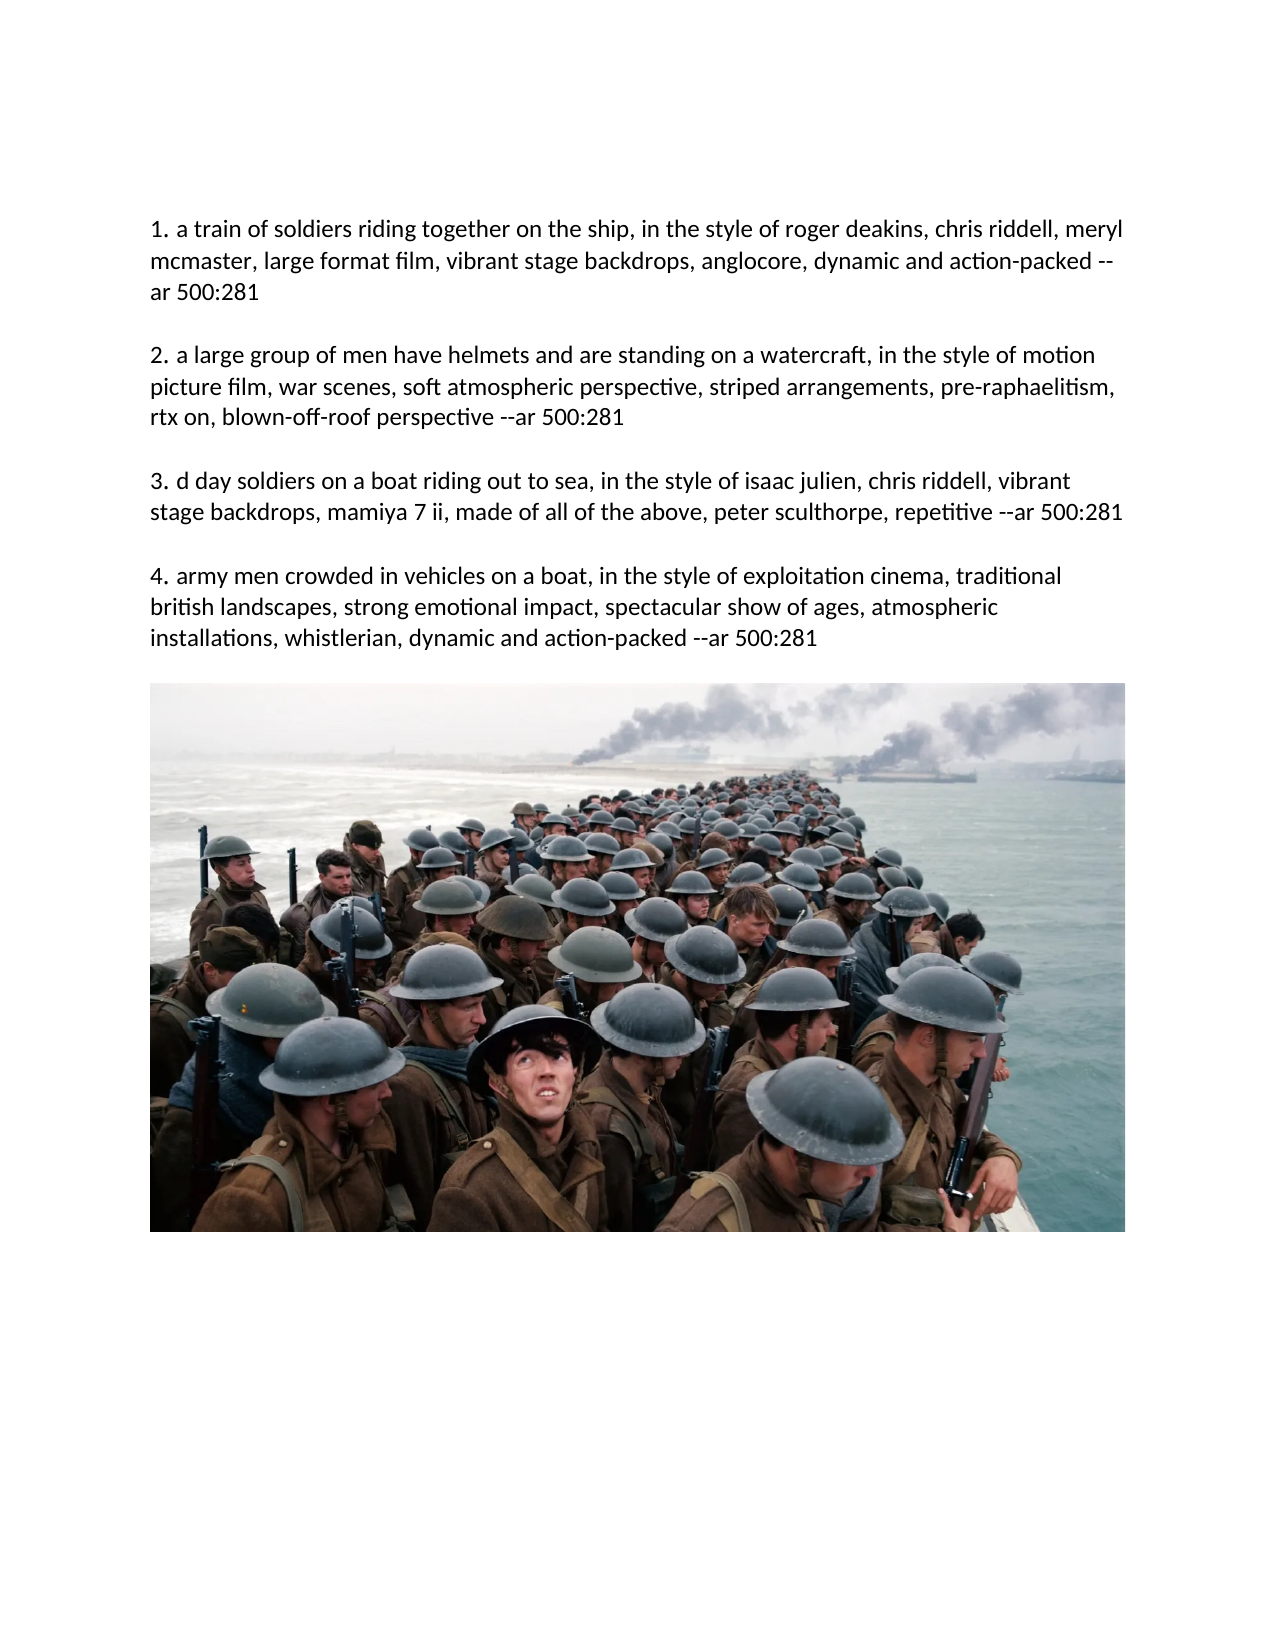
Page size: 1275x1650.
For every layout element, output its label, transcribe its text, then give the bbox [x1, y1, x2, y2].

text 3️. d day soldiers on a boat riding out to sea, in the style of isaac julien, chris riddell, vibrant stage backdrops, mamiya 7 ii, made of all of the above, peter sculthorpe, repetitive --ar 500:281 [150, 462, 1125, 527]
text 1️. a train of soldiers riding together on the ship, in the style of roger deakins, chris riddell, meryl mcmaster, large format film, vibrant stage backdrops, anglocore, dynamic and action-packed --ar 500:281 [150, 211, 1125, 306]
text 4️. army men crowded in vehicles on a boat, in the style of exploitation cinema, traditional british landscapes, strong emotional impact, spectacular show of ages, atmospheric installations, whistlerian, dynamic and action-packed --ar 500:281 [150, 557, 1125, 652]
text 2️. a large group of men have helmets and are standing on a watercraft, in the style of motion picture film, war scenes, soft atmospheric perspective, striped arrangements, pre-raphaelitism, rtx on, blown-off-roof perspective --ar 500:281 [150, 337, 1125, 432]
picture [150, 683, 1125, 1232]
